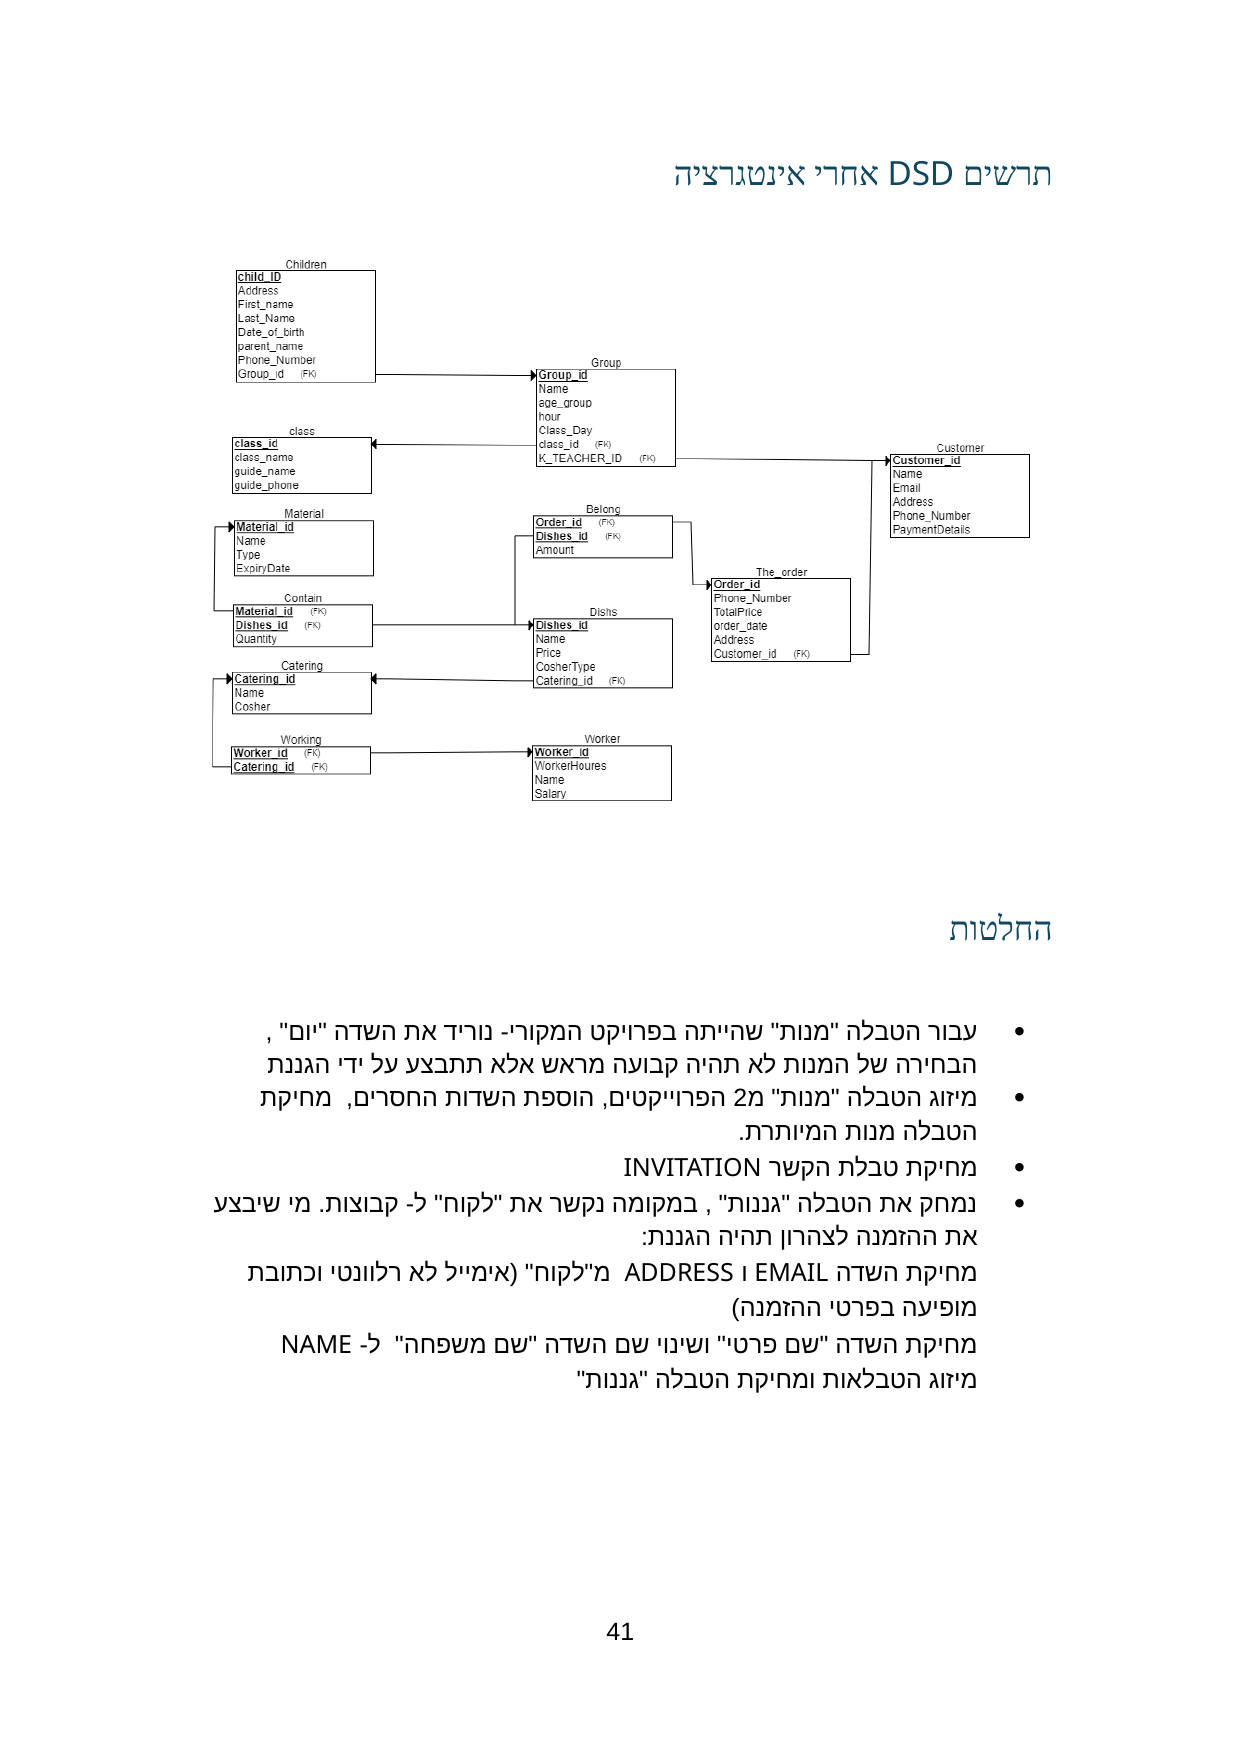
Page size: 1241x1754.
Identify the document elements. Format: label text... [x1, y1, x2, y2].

list נמחק את הטבלה "גננות" , במקומה נקשר את "לקוח" ל- קבוצות. מי שיבצע את ההזמנה לצהרון תהיה הגננת: [187, 1189, 1015, 1251]
list מחיקת השדה "שם פרטי" ושינוי שם השדה "שם משפחה" ל- NAME [187, 1326, 978, 1360]
subtitle תרשים DSD אחרי אינטגרציה [187, 150, 1053, 195]
list מיזוג הטבלאות ומחיקת הטבלה "גננות" [187, 1365, 978, 1394]
list מחיקת השדה EMAIL ו ADDRESS מ"לקוח" (אימייל לא רלוונטי וכתובת מופיעה בפרטי ההזמנה) [187, 1255, 978, 1322]
list מחיקת טבלת הקשר INVITATION [187, 1149, 1015, 1184]
subtitle החלטות [187, 909, 1053, 947]
list מיזוג הטבלה "מנות" מ2 הפרוייקטים, הוספת השדות החסרים, מחיקת הטבלה מנות המיותרת. [187, 1083, 1015, 1145]
list עבור הטבלה "מנות" שהייתה בפרויקט המקורי- נוריד את השדה "יום" , הבחירה של המנות לא תהיה קבועה מראש אלא תתבצע על ידי הגננת [187, 1017, 1015, 1079]
picture [187, 231, 1053, 824]
